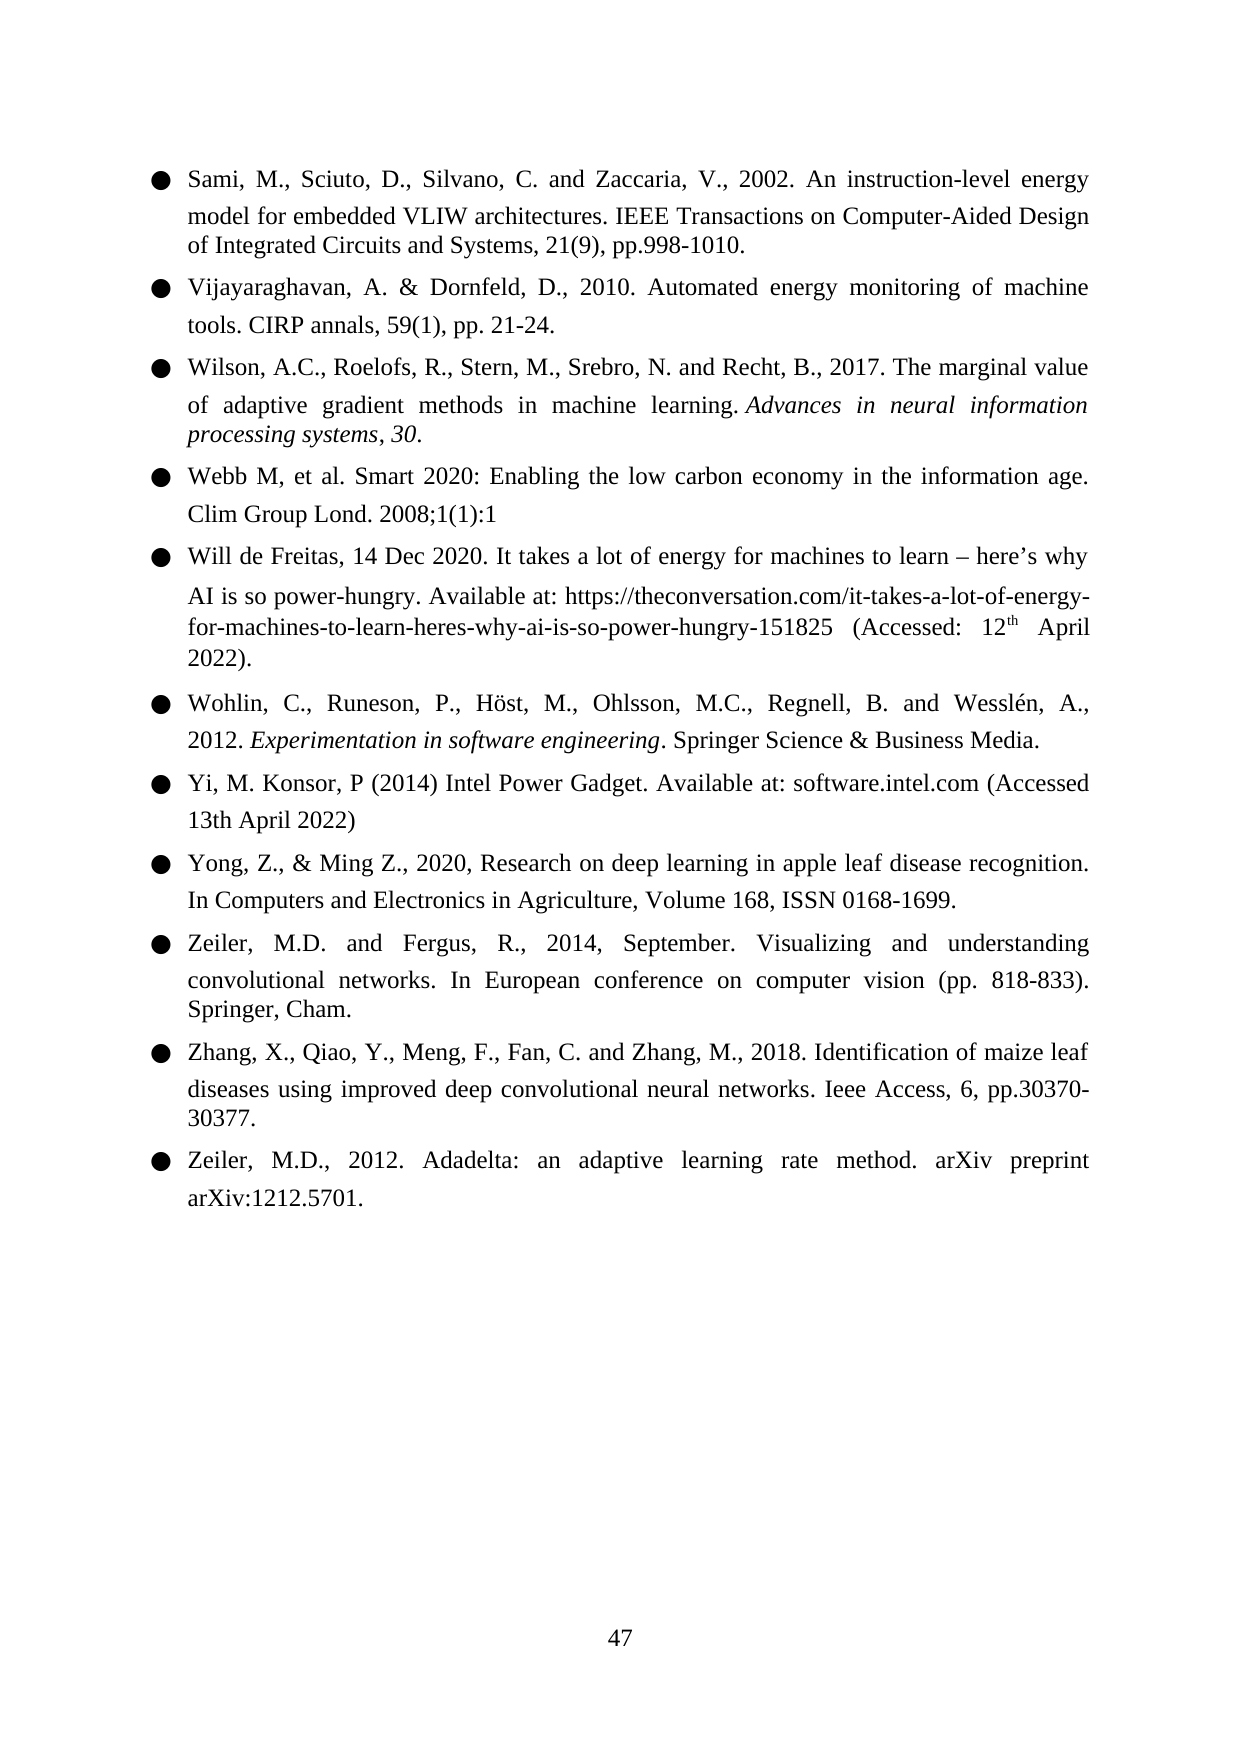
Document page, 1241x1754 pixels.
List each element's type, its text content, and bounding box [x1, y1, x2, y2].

list Wohlin, C., Runeson, P., Höst, M., Ohlsson, M.C., Regnell, B. and Wesslén, A., 2012. Experimentation in software engineering. Springer Science & Business Media. [150, 674, 1090, 754]
list Yi, M. Konsor, P (2014) Intel Power Gadget. Available at: software.intel.com (Accessed 13th April 2022) [150, 754, 1090, 834]
list Zhang, X., Qiao, Y., Meng, F., Fan, C. and Zhang, M., 2018. Identification of maize leaf diseases using improved deep convolutional neural networks. Ieee Access, 6, pp.30370-30377. [150, 1023, 1090, 1132]
list Zeiler, M.D., 2012. Adadelta: an adaptive learning rate method. arXiv preprint arXiv:1212.5701. [150, 1132, 1090, 1212]
list Vijayaraghavan, A. & Dornfeld, D., 2010. Automated energy monitoring of machine tools. CIRP annals, 59(1), pp. 21-24. [150, 259, 1090, 339]
list Will de Freitas, 14 Dec 2020. It takes a lot of energy for machines to learn – here’s why AI is so power-hungry. Available at: https://theconversation.com/it-takes-a-lot-of-energy-for-machines-to-learn-heres-why-ai-is-so-power-hungry-151825 (Accessed: 12th April 2022). [150, 527, 1090, 672]
list Webb M, et al. Smart 2020: Enabling the low carbon economy in the information age. Clim Group Lond. 2008;1(1):1 [150, 447, 1090, 527]
list Yong, Z., & Ming Z., 2020, Research on deep learning in apple leaf disease recognition. In Computers and Electronics in Agriculture, Volume 168, ISSN 0168-1699. [150, 834, 1090, 914]
list Sami, M., Sciuto, D., Silvano, C. and Zaccaria, V., 2002. An instruction-level energy model for embedded VLIW architectures. IEEE Transactions on Computer-Aided Design of Integrated Circuits and Systems, 21(9), pp.998-1010. [150, 150, 1090, 259]
list Wilson, A.C., Roelofs, R., Stern, M., Srebro, N. and Recht, B., 2017. The marginal value of adaptive gradient methods in machine learning. Advances in neural information processing systems, 30. [150, 339, 1090, 447]
list Zeiler, M.D. and Fergus, R., 2014, September. Visualizing and understanding convolutional networks. In European conference on computer vision (pp. 818-833). Springer, Cham. [150, 914, 1090, 1023]
